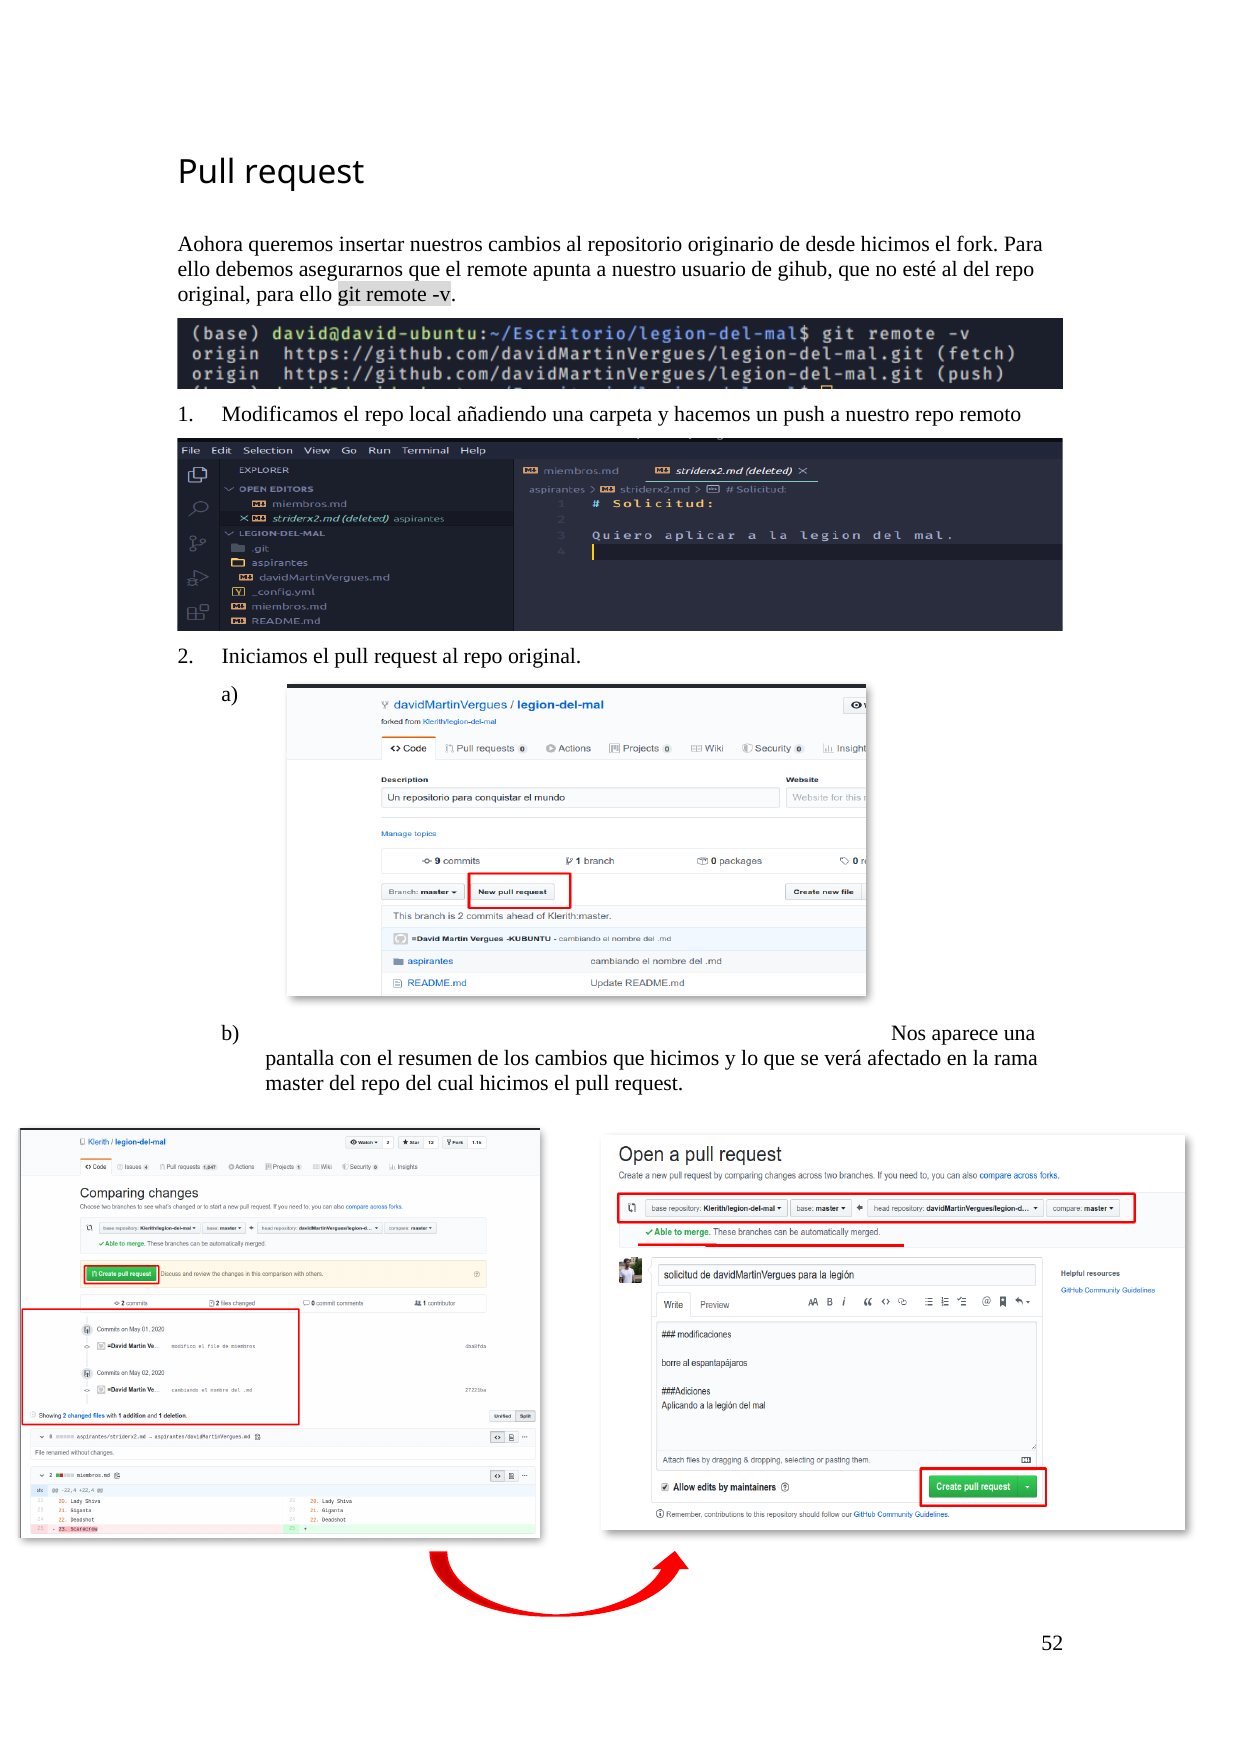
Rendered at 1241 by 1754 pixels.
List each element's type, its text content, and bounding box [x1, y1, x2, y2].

subtitle Pull request [177, 148, 1063, 193]
picture [177, 438, 1063, 631]
list Modificamos el repo local añadiendo una carpeta y hacemos un push a nuestro repo remoto [177, 401, 1063, 426]
picture [601, 1135, 1185, 1530]
list Nos aparece una pantalla con el resumen de los cambios que hicimos y lo que se verá afectado en la rama master del repo del cual hicimos el pull request. [221, 1020, 1063, 1096]
list Aohora queremos insertar nuestros cambios al repositorio originario de desde hicimos el fork. Para ello debemos asegurarnos que el remote apunta a nuestro usuario de gihub, que no esté al del repo original, para ello git remote -v. [177, 231, 1063, 306]
picture [287, 684, 866, 996]
picture [177, 318, 1063, 389]
list Iniciamos el pull request al repo original. [177, 643, 1063, 668]
picture [18, 1128, 540, 1538]
